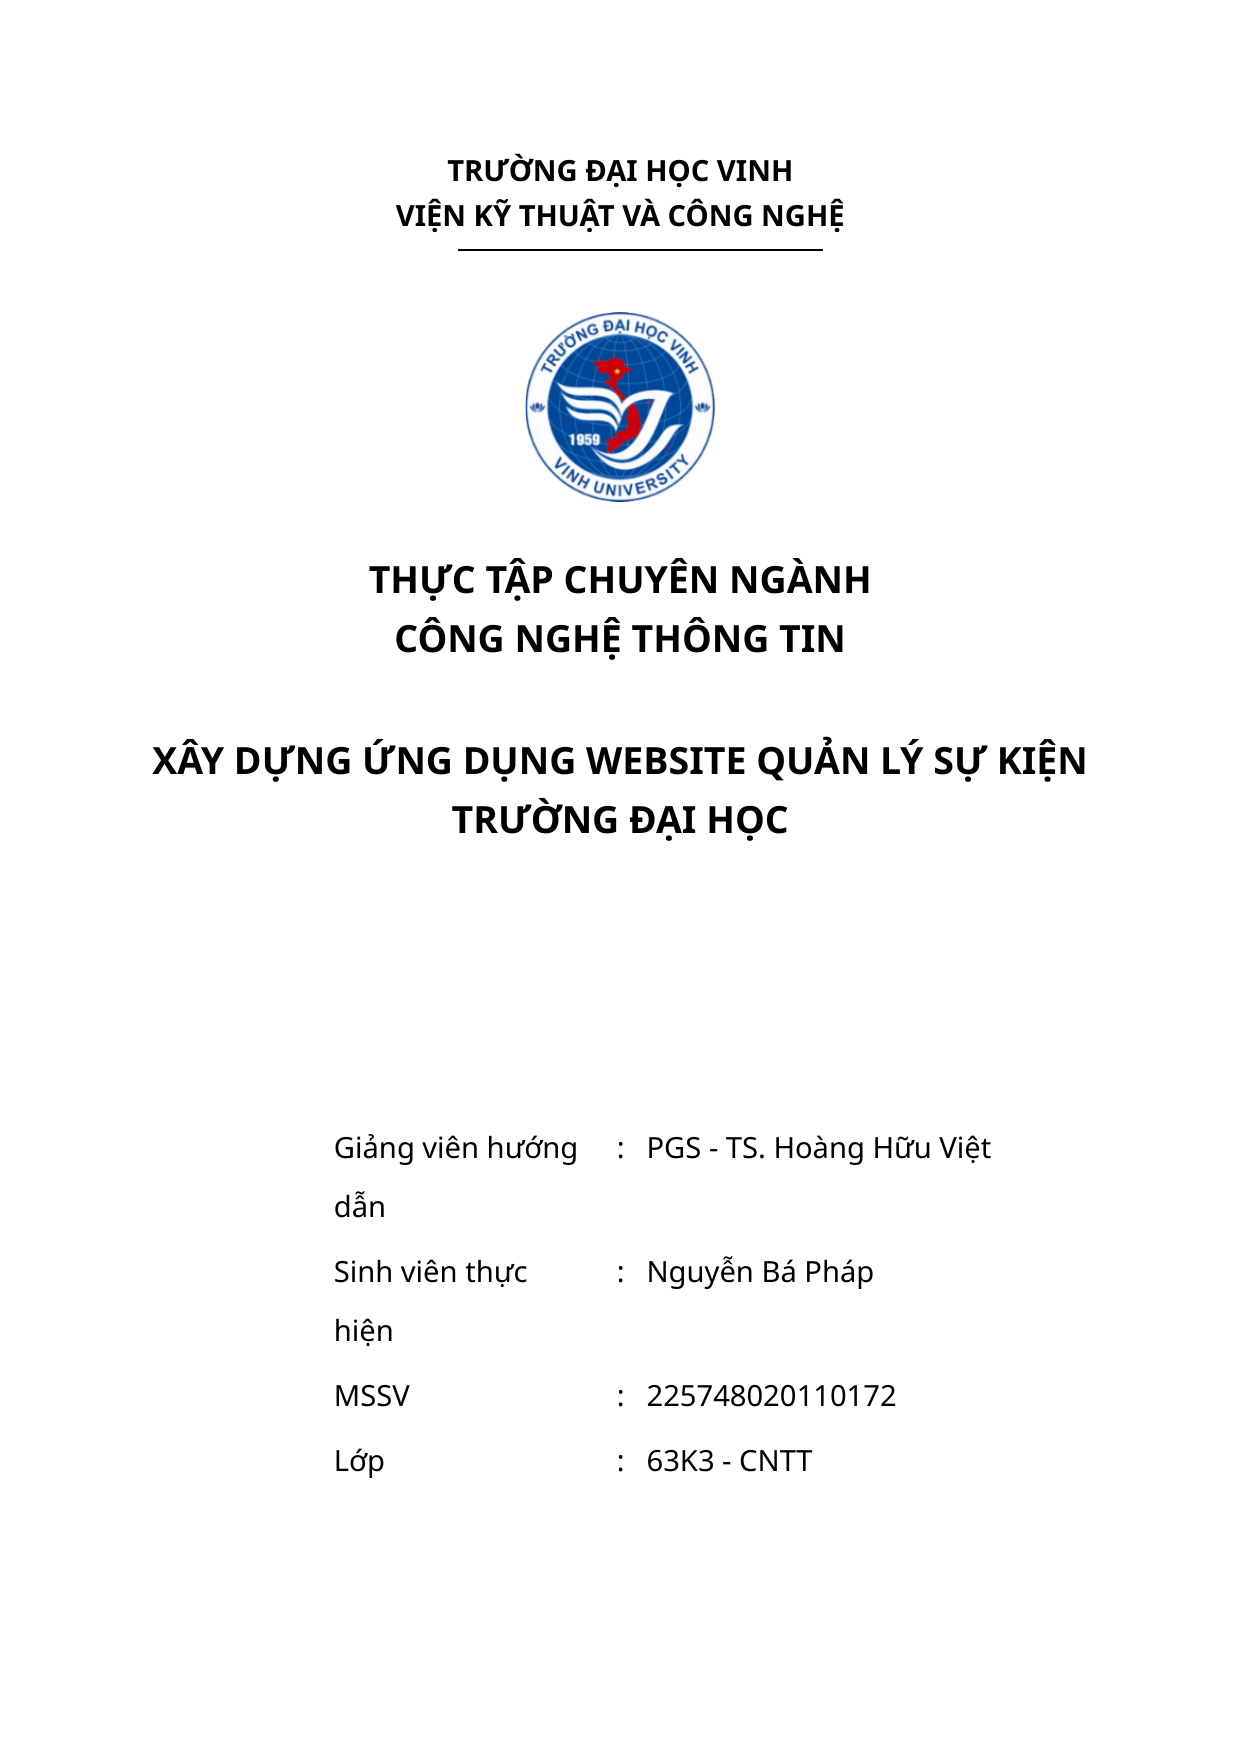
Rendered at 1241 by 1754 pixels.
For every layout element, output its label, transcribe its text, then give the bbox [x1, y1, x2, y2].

text THỰC TẬP CHUYÊN NGÀNH [150, 553, 1090, 604]
table_cell 225748020110172 [647, 1369, 1048, 1434]
table_cell Nguyễn Bá Pháp [647, 1245, 1048, 1369]
table_header Giảng viên hướng dẫn [311, 1121, 605, 1245]
text TRƯỜNG ĐẠI HỌC VINH [150, 150, 1090, 190]
table_header PGS - TS. Hoàng Hữu Việt [647, 1121, 1048, 1245]
text XÂY DỰNG ỨNG DỤNG WEBSITE QUẢN LÝ SỰ KIỆN TRƯỜNG ĐẠI HỌC [150, 734, 1090, 844]
table_cell Sinh viên thực hiện [311, 1245, 605, 1369]
table_header : [605, 1121, 647, 1245]
table_cell MSSV [311, 1369, 605, 1434]
table_cell : [605, 1434, 647, 1498]
text CÔNG NGHỆ THÔNG TIN [150, 612, 1090, 663]
table_cell : [605, 1245, 647, 1369]
picture [525, 312, 715, 502]
text VIỆN KỸ THUẬT VÀ CÔNG NGHỆ [150, 196, 1090, 235]
table_cell 63K3 - CNTT [647, 1434, 1048, 1498]
table_cell : [605, 1369, 647, 1434]
table_cell Lớp [311, 1434, 605, 1498]
